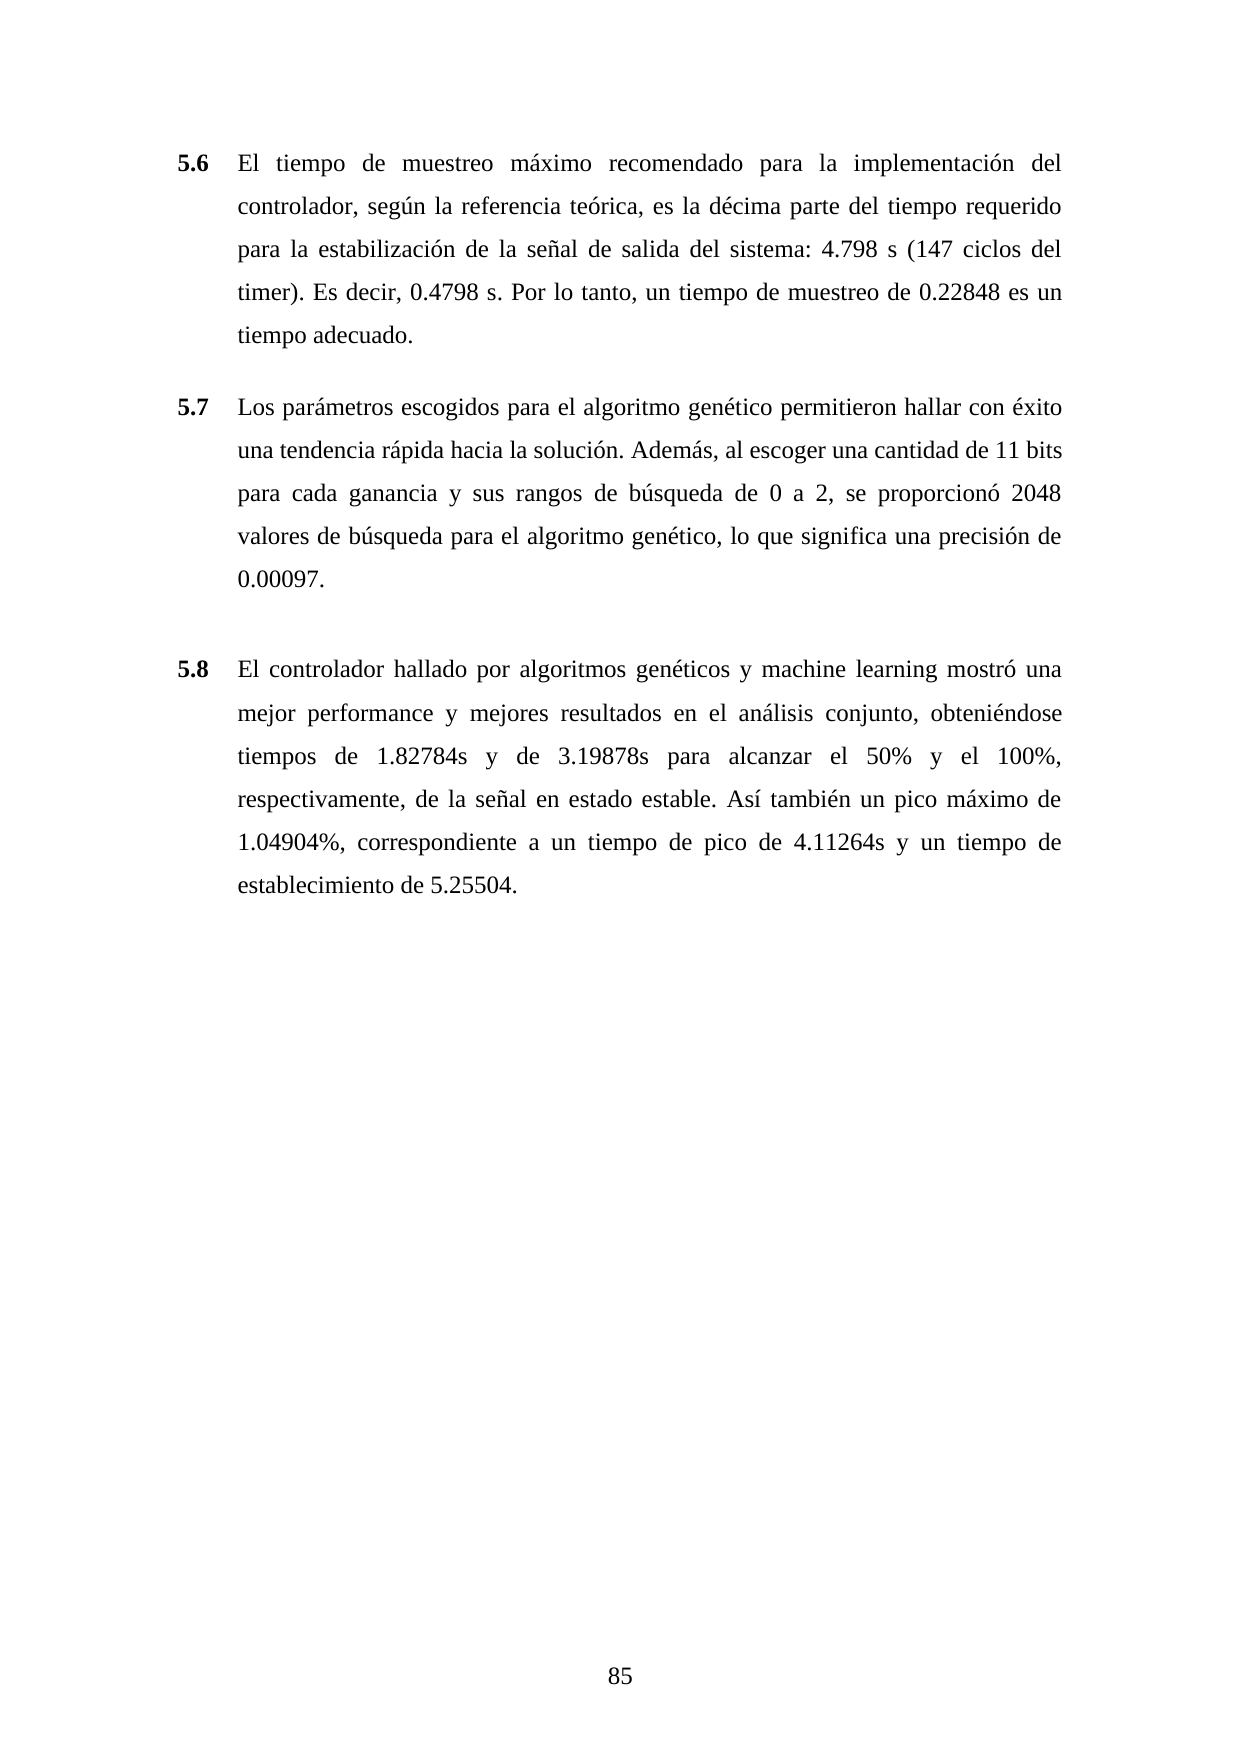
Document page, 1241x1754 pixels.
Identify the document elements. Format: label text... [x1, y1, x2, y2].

subtitle El controlador hallado por algoritmos genéticos y machine learning mostró una mejor performance y mejores resultados en el análisis conjunto, obteniéndose tiempos de 1.82784s y de 3.19878s para alcanzar el 50% y el 100%, respectivamente, de la señal en estado estable. Así también un pico máximo de 1.04904%, correspondiente a un tiempo de pico de 4.11264s y un tiempo de establecimiento de 5.25504. [177, 654, 1063, 899]
subtitle Los parámetros escogidos para el algoritmo genético permitieron hallar con éxito una tendencia rápida hacia la solución. Además, al escoger una cantidad de 11 bits para cada ganancia y sus rangos de búsqueda de 0 a 2, se proporcionó 2048 valores de búsqueda para el algoritmo genético, lo que significa una precisión de 0.00097. [177, 392, 1063, 593]
subtitle El tiempo de muestreo máximo recomendado para la implementación del controlador, según la referencia teórica, es la décima parte del tiempo requerido para la estabilización de la señal de salida del sistema: 4.798 s (147 ciclos del timer). Es decir, 0.4798 s. Por lo tanto, un tiempo de muestreo de 0.22848 es un tiempo adecuado. [177, 148, 1063, 349]
